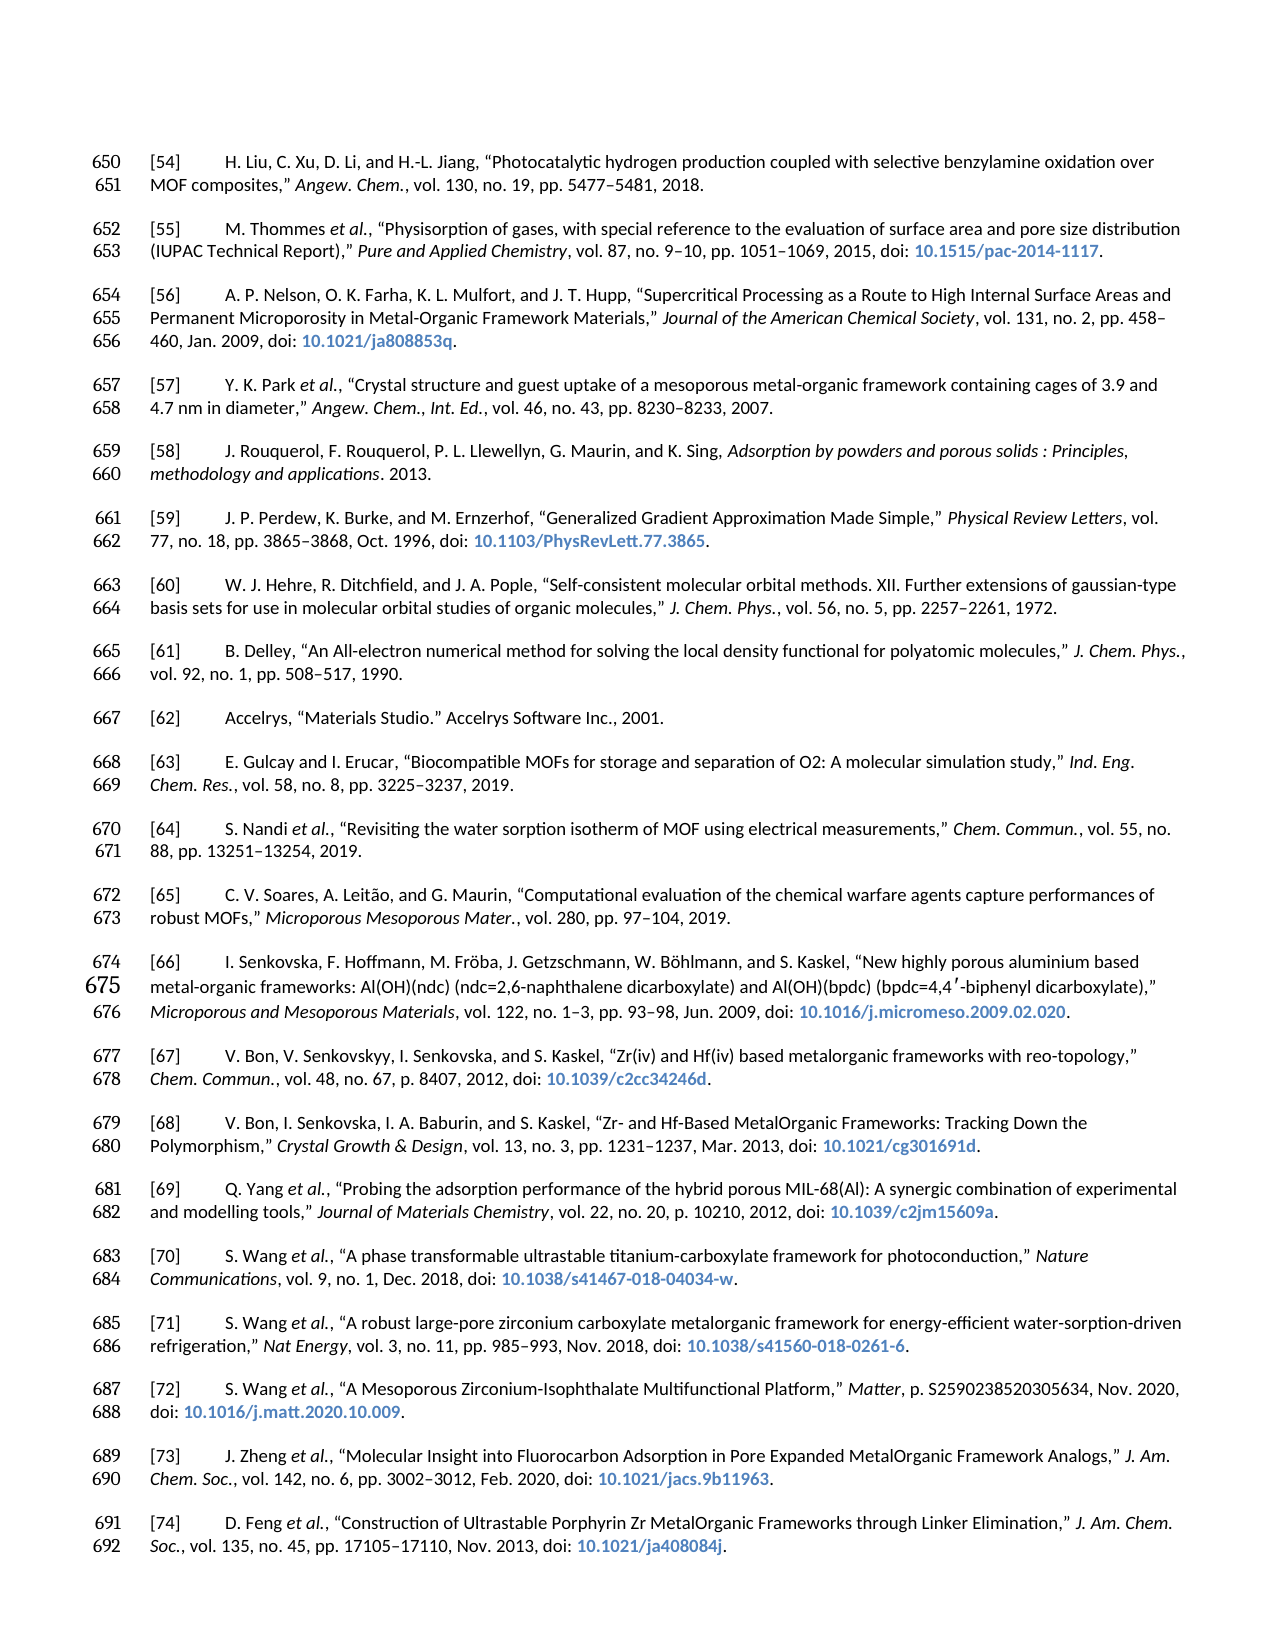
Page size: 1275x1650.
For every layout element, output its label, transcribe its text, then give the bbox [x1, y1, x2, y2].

text [61] B. Delley, “An All-electron numerical method for solving the local density functional for polyatomic molecules,” J. Chem. Phys., vol. 92, no. 1, pp. 508–517, 1990. [150, 639, 1186, 685]
text [69] Q. Yang et al., “Probing the adsorption performance of the hybrid porous MIL-68(Al): A synergic combination of experimental and modelling tools,” Journal of Materials Chemistry, vol. 22, no. 20, p. 10210, 2012, doi: 10.1039/c2jm15609a. [150, 1178, 1186, 1223]
text [64] S. Nandi et al., “Revisiting the water sorption isotherm of MOF using electrical measurements,” Chem. Commun., vol. 55, no. 88, pp. 13251–13254, 2019. [150, 817, 1186, 862]
text [68] V. Bon, I. Senkovska, I. A. Baburin, and S. Kaskel, “Zr- and Hf-Based MetalOrganic Frameworks: Tracking Down the Polymorphism,” Crystal Growth & Design, vol. 13, no. 3, pp. 1231–1237, Mar. 2013, doi: 10.1021/cg301691d. [150, 1111, 1186, 1157]
text [60] W. J. Hehre, R. Ditchfield, and J. A. Pople, “Self-consistent molecular orbital methods. XII. Further extensions of gaussian-type basis sets for use in molecular orbital studies of organic molecules,” J. Chem. Phys., vol. 56, no. 5, pp. 2257–2261, 1972. [150, 573, 1186, 619]
text [73] J. Zheng et al., “Molecular Insight into Fluorocarbon Adsorption in Pore Expanded MetalOrganic Framework Analogs,” J. Am. Chem. Soc., vol. 142, no. 6, pp. 3002–3012, Feb. 2020, doi: 10.1021/jacs.9b11963. [150, 1444, 1186, 1490]
text [54] H. Liu, C. Xu, D. Li, and H.-L. Jiang, “Photocatalytic hydrogen production coupled with selective benzylamine oxidation over MOF composites,” Angew. Chem., vol. 130, no. 19, pp. 5477–5481, 2018. [150, 150, 1186, 196]
text [63] E. Gulcay and I. Erucar, “Biocompatible MOFs for storage and separation of O2: A molecular simulation study,” Ind. Eng. Chem. Res., vol. 58, no. 8, pp. 3225–3237, 2019. [150, 750, 1186, 796]
text [56] A. P. Nelson, O. K. Farha, K. L. Mulfort, and J. T. Hupp, “Supercritical Processing as a Route to High Internal Surface Areas and Permanent Microporosity in Metal-Organic Framework Materials,” Journal of the American Chemical Society, vol. 131, no. 2, pp. 458–460, Jan. 2009, doi: 10.1021/ja808853q. [150, 283, 1186, 352]
text [55] M. Thommes et al., “Physisorption of gases, with special reference to the evaluation of surface area and pore size distribution (IUPAC Technical Report),” Pure and Applied Chemistry, vol. 87, no. 9–10, pp. 1051–1069, 2015, doi: 10.1515/pac-2014-1117. [150, 217, 1186, 262]
text [58] J. Rouquerol, F. Rouquerol, P. L. Llewellyn, G. Maurin, and K. Sing, Adsorption by powders and porous solids : Principles, methodology and applications. 2013. [150, 439, 1186, 485]
text [66] I. Senkovska, F. Hoffmann, M. Fröba, J. Getzschmann, W. Böhlmann, and S. Kaskel, “New highly porous aluminium based metal-organic frameworks: Al(OH)(ndc) (ndc=2,6-naphthalene dicarboxylate) and Al(OH)(bpdc) (bpdc=4,4-biphenyl dicarboxylate),” Microporous and Mesoporous Materials, vol. 122, no. 1–3, pp. 93–98, Jun. 2009, doi: 10.1016/j.micromeso.2009.02.020. [150, 950, 1186, 1023]
text [59] J. P. Perdew, K. Burke, and M. Ernzerhof, “Generalized Gradient Approximation Made Simple,” Physical Review Letters, vol. 77, no. 18, pp. 3865–3868, Oct. 1996, doi: 10.1103/PhysRevLett.77.3865. [150, 506, 1186, 552]
text [74] D. Feng et al., “Construction of Ultrastable Porphyrin Zr MetalOrganic Frameworks through Linker Elimination,” J. Am. Chem. Soc., vol. 135, no. 45, pp. 17105–17110, Nov. 2013, doi: 10.1021/ja408084j. [150, 1511, 1186, 1557]
text [72] S. Wang et al., “A Mesoporous Zirconium-Isophthalate Multifunctional Platform,” Matter, p. S2590238520305634, Nov. 2020, doi: 10.1016/j.matt.2020.10.009. [150, 1378, 1186, 1423]
text [70] S. Wang et al., “A phase transformable ultrastable titanium-carboxylate framework for photoconduction,” Nature Communications, vol. 9, no. 1, Dec. 2018, doi: 10.1038/s41467-018-04034-w. [150, 1244, 1186, 1290]
text [57] Y. K. Park et al., “Crystal structure and guest uptake of a mesoporous metal-organic framework containing cages of 3.9 and 4.7 nm in diameter,” Angew. Chem., Int. Ed., vol. 46, no. 43, pp. 8230–8233, 2007. [150, 373, 1186, 419]
text [62] Accelrys, “Materials Studio.” Accelrys Software Inc., 2001. [150, 706, 1186, 729]
text [65] C. V. Soares, A. Leitão, and G. Maurin, “Computational evaluation of the chemical warfare agents capture performances of robust MOFs,” Microporous Mesoporous Mater., vol. 280, pp. 97–104, 2019. [150, 883, 1186, 929]
text [67] V. Bon, V. Senkovskyy, I. Senkovska, and S. Kaskel, “Zr(iv) and Hf(iv) based metalorganic frameworks with reo-topology,” Chem. Commun., vol. 48, no. 67, p. 8407, 2012, doi: 10.1039/c2cc34246d. [150, 1044, 1186, 1090]
text [71] S. Wang et al., “A robust large-pore zirconium carboxylate metalorganic framework for energy-efficient water-sorption-driven refrigeration,” Nat Energy, vol. 3, no. 11, pp. 985–993, Nov. 2018, doi: 10.1038/s41560-018-0261-6. [150, 1311, 1186, 1357]
